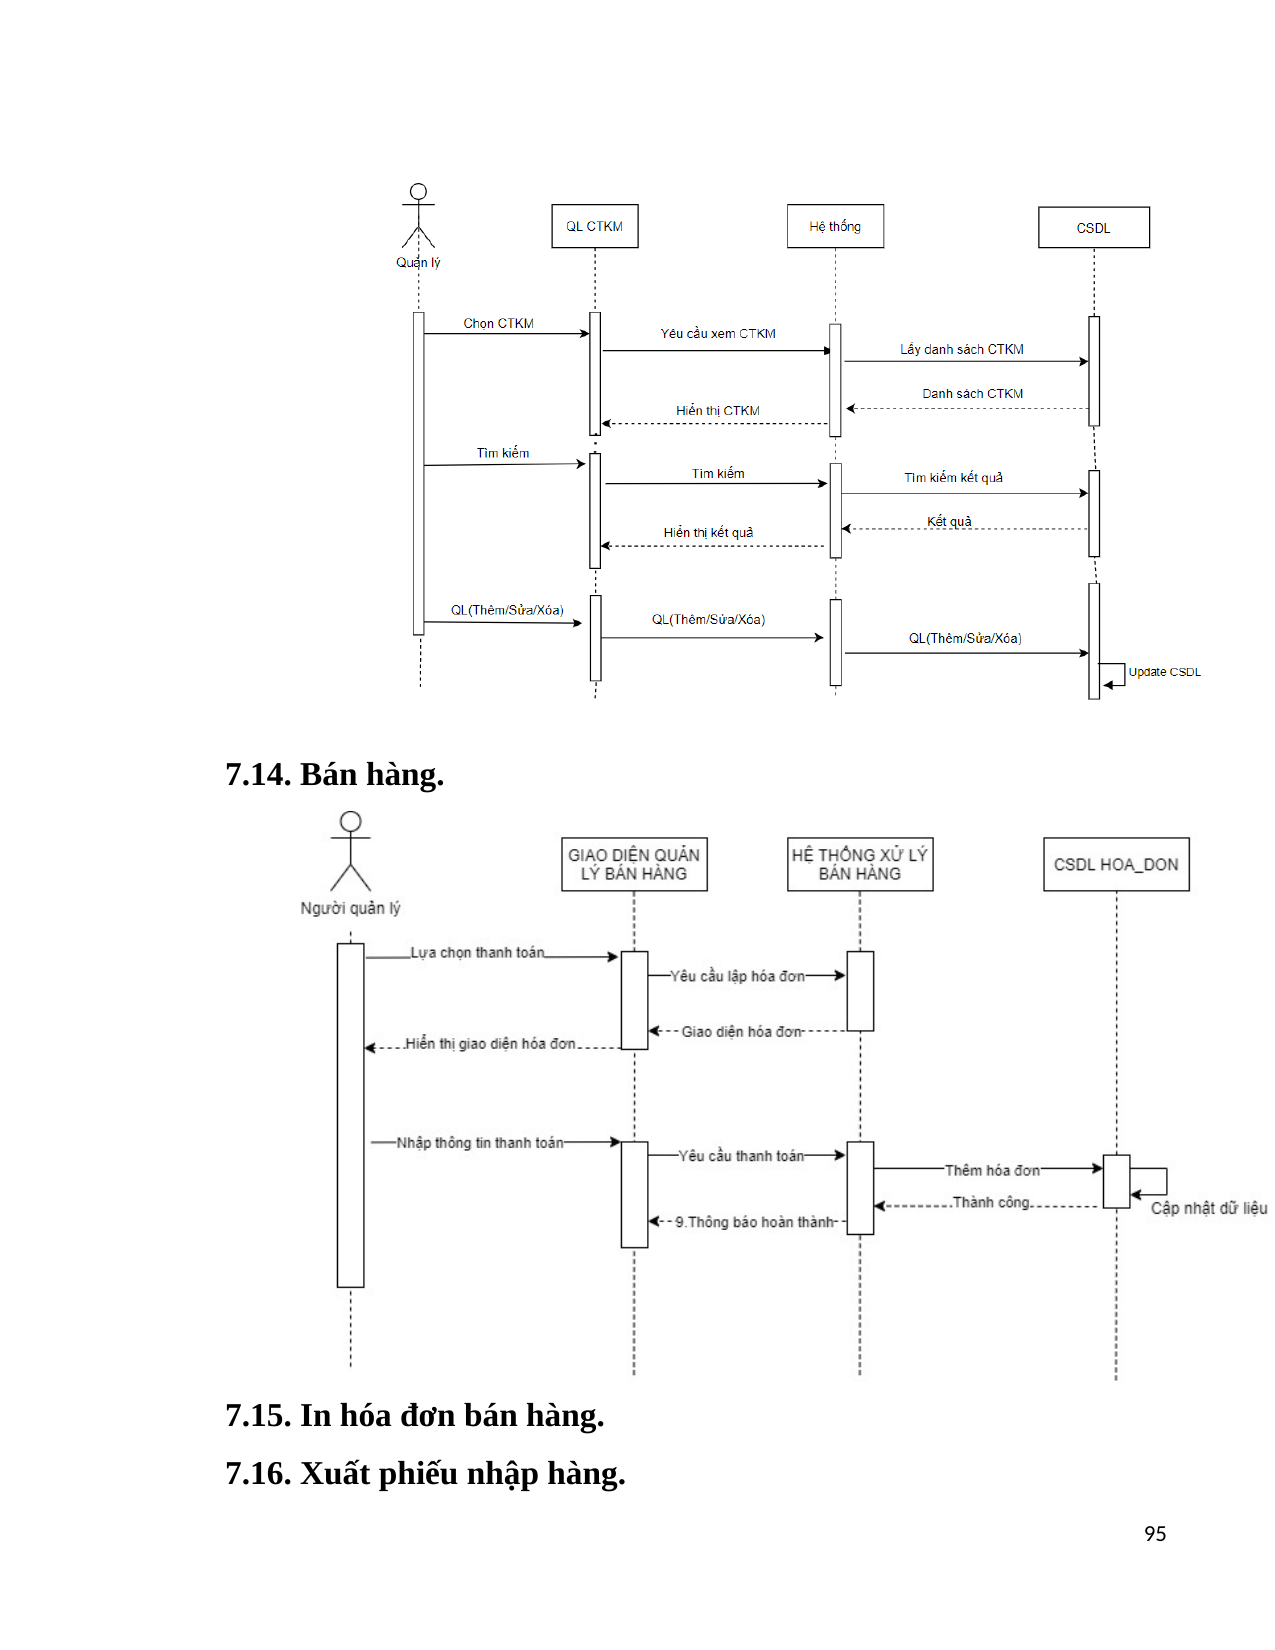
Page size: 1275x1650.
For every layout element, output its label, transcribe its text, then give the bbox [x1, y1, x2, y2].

picture [300, 811, 1275, 1382]
list In hóa đơn bán hàng. [225, 1396, 1167, 1434]
list Bán hàng. [225, 754, 1167, 792]
list Xuất phiếu nhập hàng. [225, 1453, 1167, 1491]
picture [300, 150, 1275, 741]
